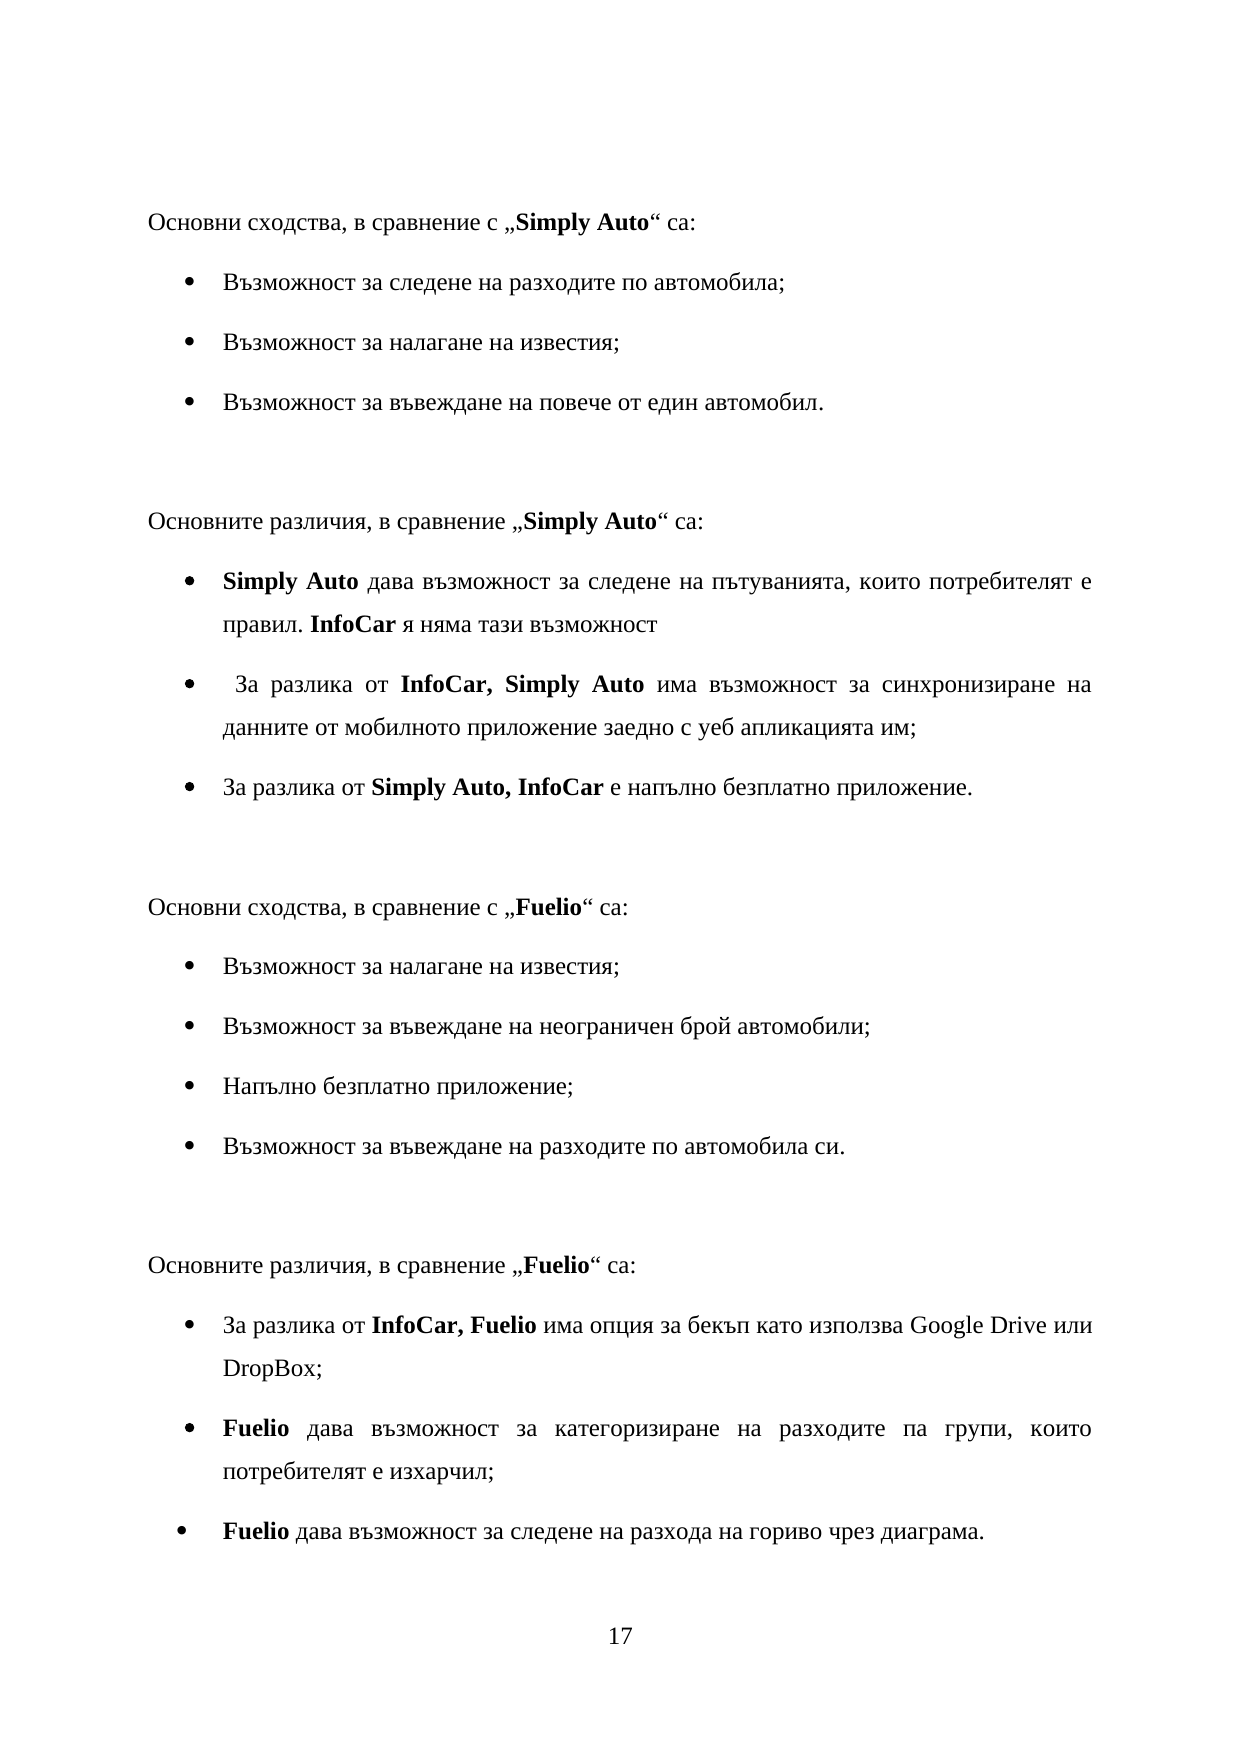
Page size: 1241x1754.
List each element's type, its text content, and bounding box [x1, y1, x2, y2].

list Възможност за следене на разходите по автомобила; [185, 267, 1092, 296]
list Възможност за налагане на известия; [185, 951, 1092, 980]
text Основните различия, в сравнение „Simply Auto“ са: [148, 506, 1092, 535]
list Възможност за въвеждане на разходите по автомобила си. [185, 1131, 1092, 1159]
list Възможност за налагане на известия; [185, 327, 1092, 356]
list Напълно безплатно приложение; [185, 1071, 1092, 1100]
list За разлика от Simply Auto, InfoCar е напълно безплатно приложение. [185, 772, 1092, 801]
list Възможност за въвеждане на неограничен брой автомобили; [185, 1011, 1092, 1040]
text Основни сходства, в сравнение с „Simply Auto“ са: [148, 207, 1092, 236]
list За разлика от InfoCar, Fuelio има опция за бекъп като използва Google Drive или DropBox; [185, 1310, 1092, 1382]
list Възможност за въвеждане на повече от един автомобил. [185, 387, 1092, 416]
list За разлика от InfoCar, Simply Auto има възможност за синхронизиране на данните от мобилното приложение заедно с уеб апликацията им; [185, 669, 1092, 741]
list Fuelio дава възможност за следене на разхода на гориво чрез диаграма. [148, 1516, 1092, 1545]
text Основните различия, в сравнение „Fuelio“ са: [148, 1250, 1092, 1279]
text Основни сходства, в сравнение с „Fuelio“ са: [148, 892, 1092, 920]
list Fuelio дава възможност за категоризиране на разходите па групи, които потребителят е изхарчил; [185, 1413, 1092, 1485]
list Simply Auto дава възможност за следене на пътуванията, които потребителят е правил. InfoCar я няма тази възможност [185, 566, 1092, 638]
